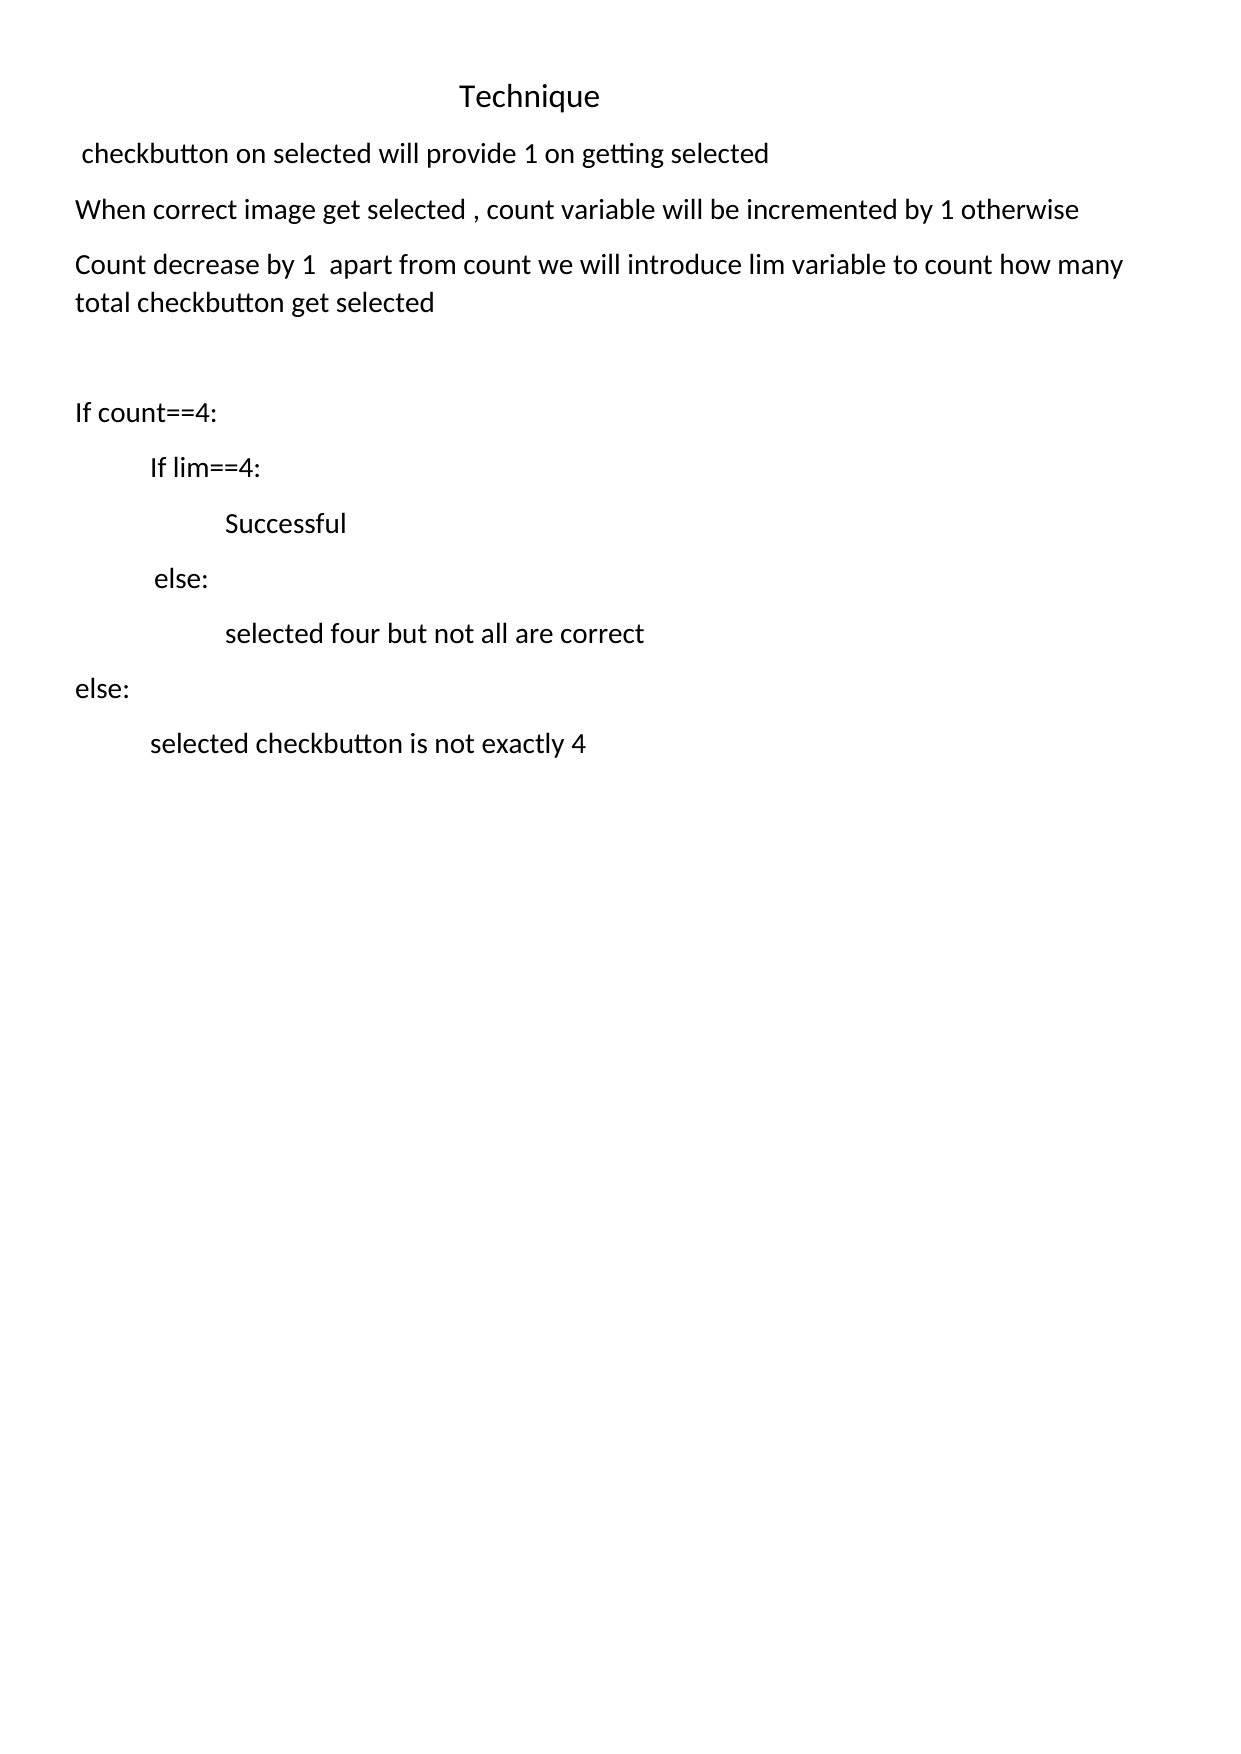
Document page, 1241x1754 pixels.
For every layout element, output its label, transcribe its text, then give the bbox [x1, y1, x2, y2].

text else: [75, 560, 1165, 595]
text If lim==4: [75, 449, 1165, 485]
text selected four but not all are correct [75, 615, 1165, 651]
text If count==4: [75, 394, 1165, 430]
text When correct image get selected , count variable will be incremented by 1 otherwise [75, 191, 1165, 226]
text Count decrease by 1 apart from count we will introduce lim variable to count how many total checkbutton get selected [75, 246, 1165, 320]
text Technique [75, 75, 1165, 116]
text selected checkbutton is not exactly 4 [75, 725, 1165, 761]
text Successful [75, 505, 1165, 540]
text checkbutton on selected will provide 1 on getting selected [75, 136, 1165, 171]
text else: [75, 670, 1165, 706]
